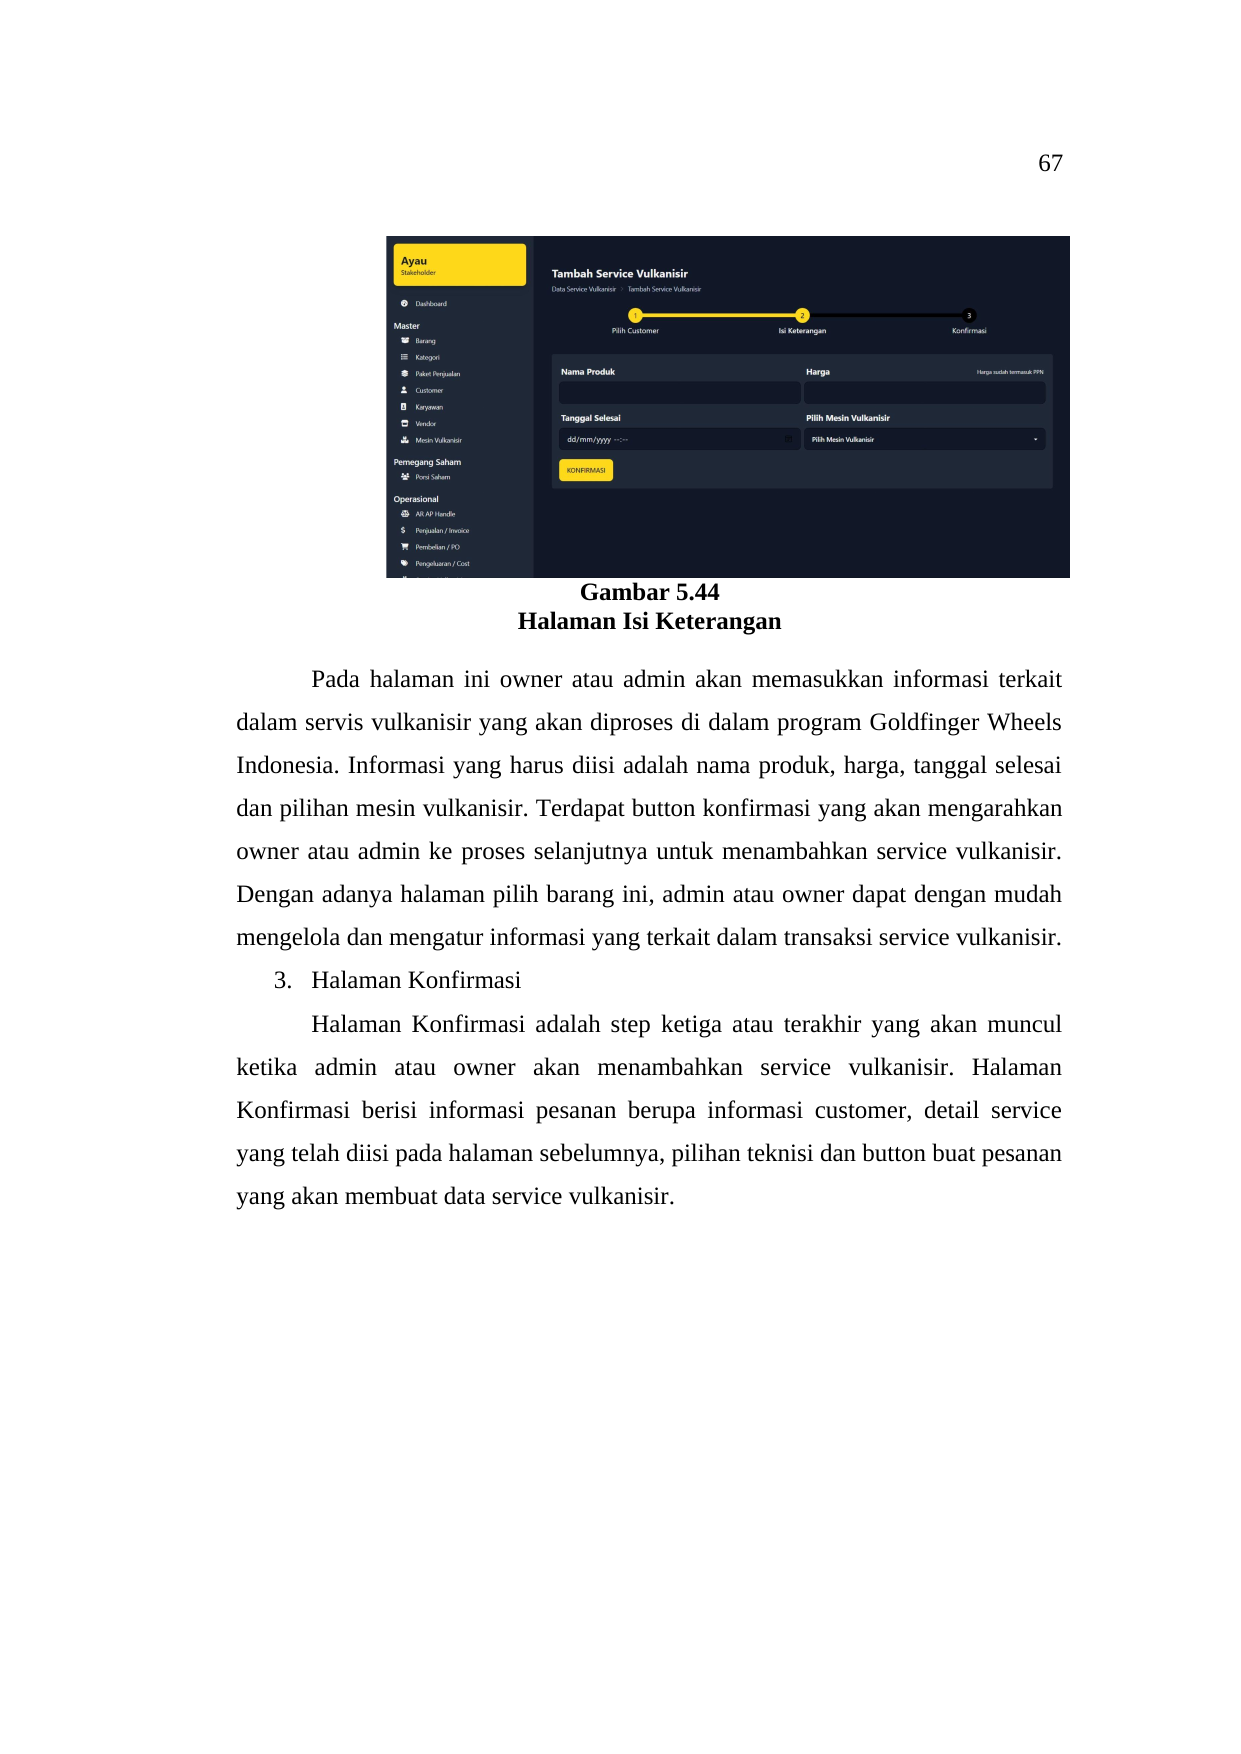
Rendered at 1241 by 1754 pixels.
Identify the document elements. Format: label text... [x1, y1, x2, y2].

text Gambar 5.44 [236, 577, 1063, 606]
picture [386, 236, 1070, 578]
text Pada halaman ini owner atau admin akan memasukkan informasi terkait dalam servis vulkanisir yang akan diproses di dalam program Goldfinger Wheels Indonesia. Informasi yang harus diisi adalah nama produk, harga, tanggal selesai dan pilihan mesin vulkanisir. Terdapat button konfirmasi yang akan mengarahkan owner atau admin ke proses selanjutnya untuk menambahkan service vulkanisir. Dengan adanya halaman pilih barang ini, admin atau owner dapat dengan mudah mengelola dan mengatur informasi yang terkait dalam transaksi service vulkanisir. [236, 664, 1063, 951]
list Halaman Konfirmasi [274, 966, 1063, 994]
text Halaman Konfirmasi adalah step ketiga atau terakhir yang akan muncul ketika admin atau owner akan menambahkan service vulkanisir. Halaman Konfirmasi berisi informasi pesanan berupa informasi customer, detail service yang telah diisi pada halaman sebelumnya, pilihan teknisi dan button buat pesanan yang akan membuat data service vulkanisir. [236, 1009, 1063, 1210]
text Halaman Isi Keterangan [236, 606, 1063, 635]
